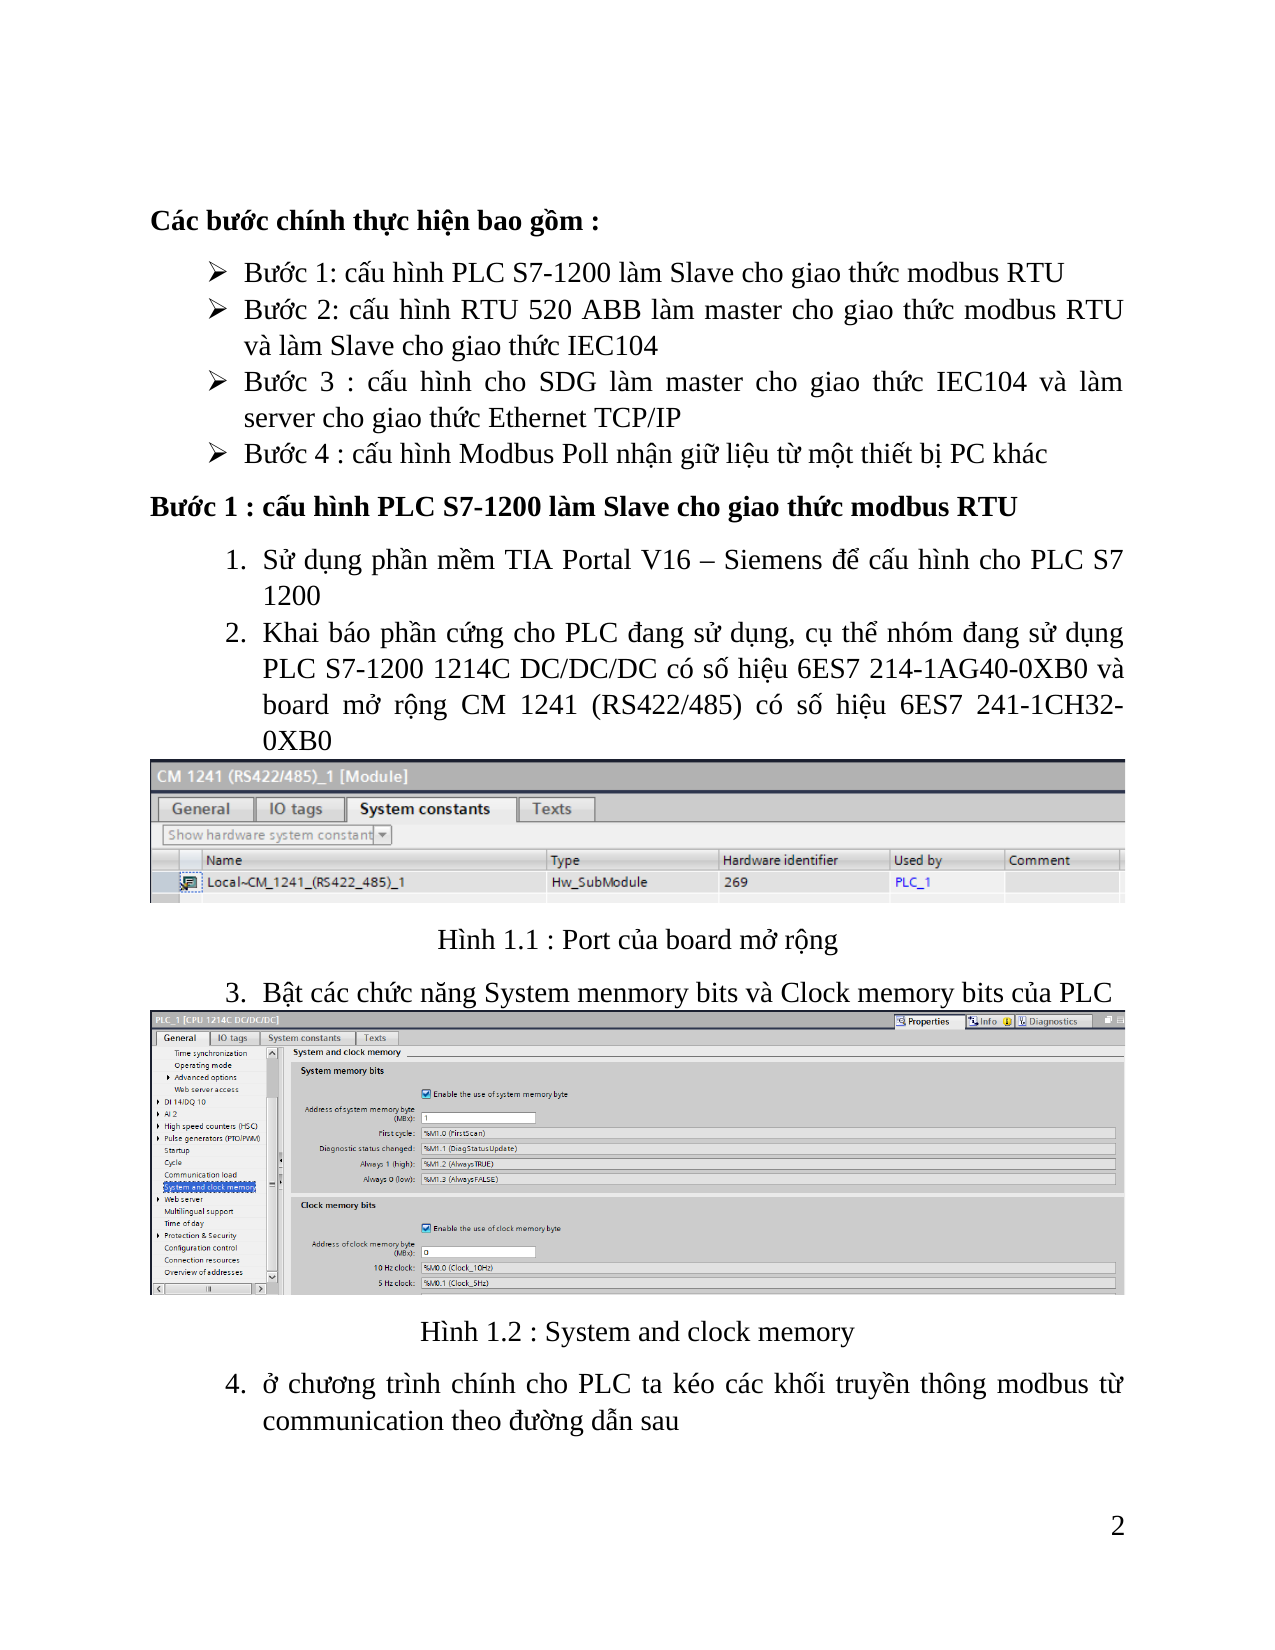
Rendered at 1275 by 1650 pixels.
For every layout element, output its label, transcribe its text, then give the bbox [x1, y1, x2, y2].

list Bước 3 : cấu hình cho SDG làm master cho giao thức IEC104 và làm server cho giao thức Ethernet TCP/IP [206, 364, 1125, 434]
list Khai báo phần cứng cho PLC đang sử dụng, cụ thể nhóm đang sử dụng PLC S7-1200 1214C DC/DC/DC có số hiệu 6ES7 214-1AG40-0XB0 và board mở rộng CM 1241 (RS422/485) có số hiệu 6ES7 241-1CH32-0XB0 [225, 615, 1125, 757]
list Sử dụng phần mềm TIA Portal V16 – Siemens để cấu hình cho PLC S7 1200 [225, 542, 1125, 612]
text Các bước chính thực hiện bao gồm : [150, 203, 1125, 236]
picture [150, 759, 1125, 903]
text Hình 1.2 : System and clock memory [150, 1314, 1125, 1347]
list Bước 4 : cấu hình Modbus Poll nhận giữ liệu từ một thiết bị PC khác [206, 437, 1125, 470]
text Hình 1.1 : Port của board mở rộng [150, 922, 1125, 955]
list Bước 2: cấu hình RTU 520 ABB làm master cho giao thức modbus RTU và làm Slave cho giao thức IEC104 [206, 292, 1125, 362]
list Bật các chức năng System menmory bits và Clock memory bits của PLC [225, 975, 1125, 1008]
text Bước 1 : cấu hình PLC S7-1200 làm Slave cho giao thức modbus RTU [150, 489, 1125, 523]
picture [150, 1010, 1125, 1295]
list Bước 1: cấu hình PLC S7-1200 làm Slave cho giao thức modbus RTU [206, 256, 1125, 289]
list ở chương trình chính cho PLC ta kéo các khối truyền thông modbus từ communication theo đường dẫn sau [225, 1366, 1125, 1436]
